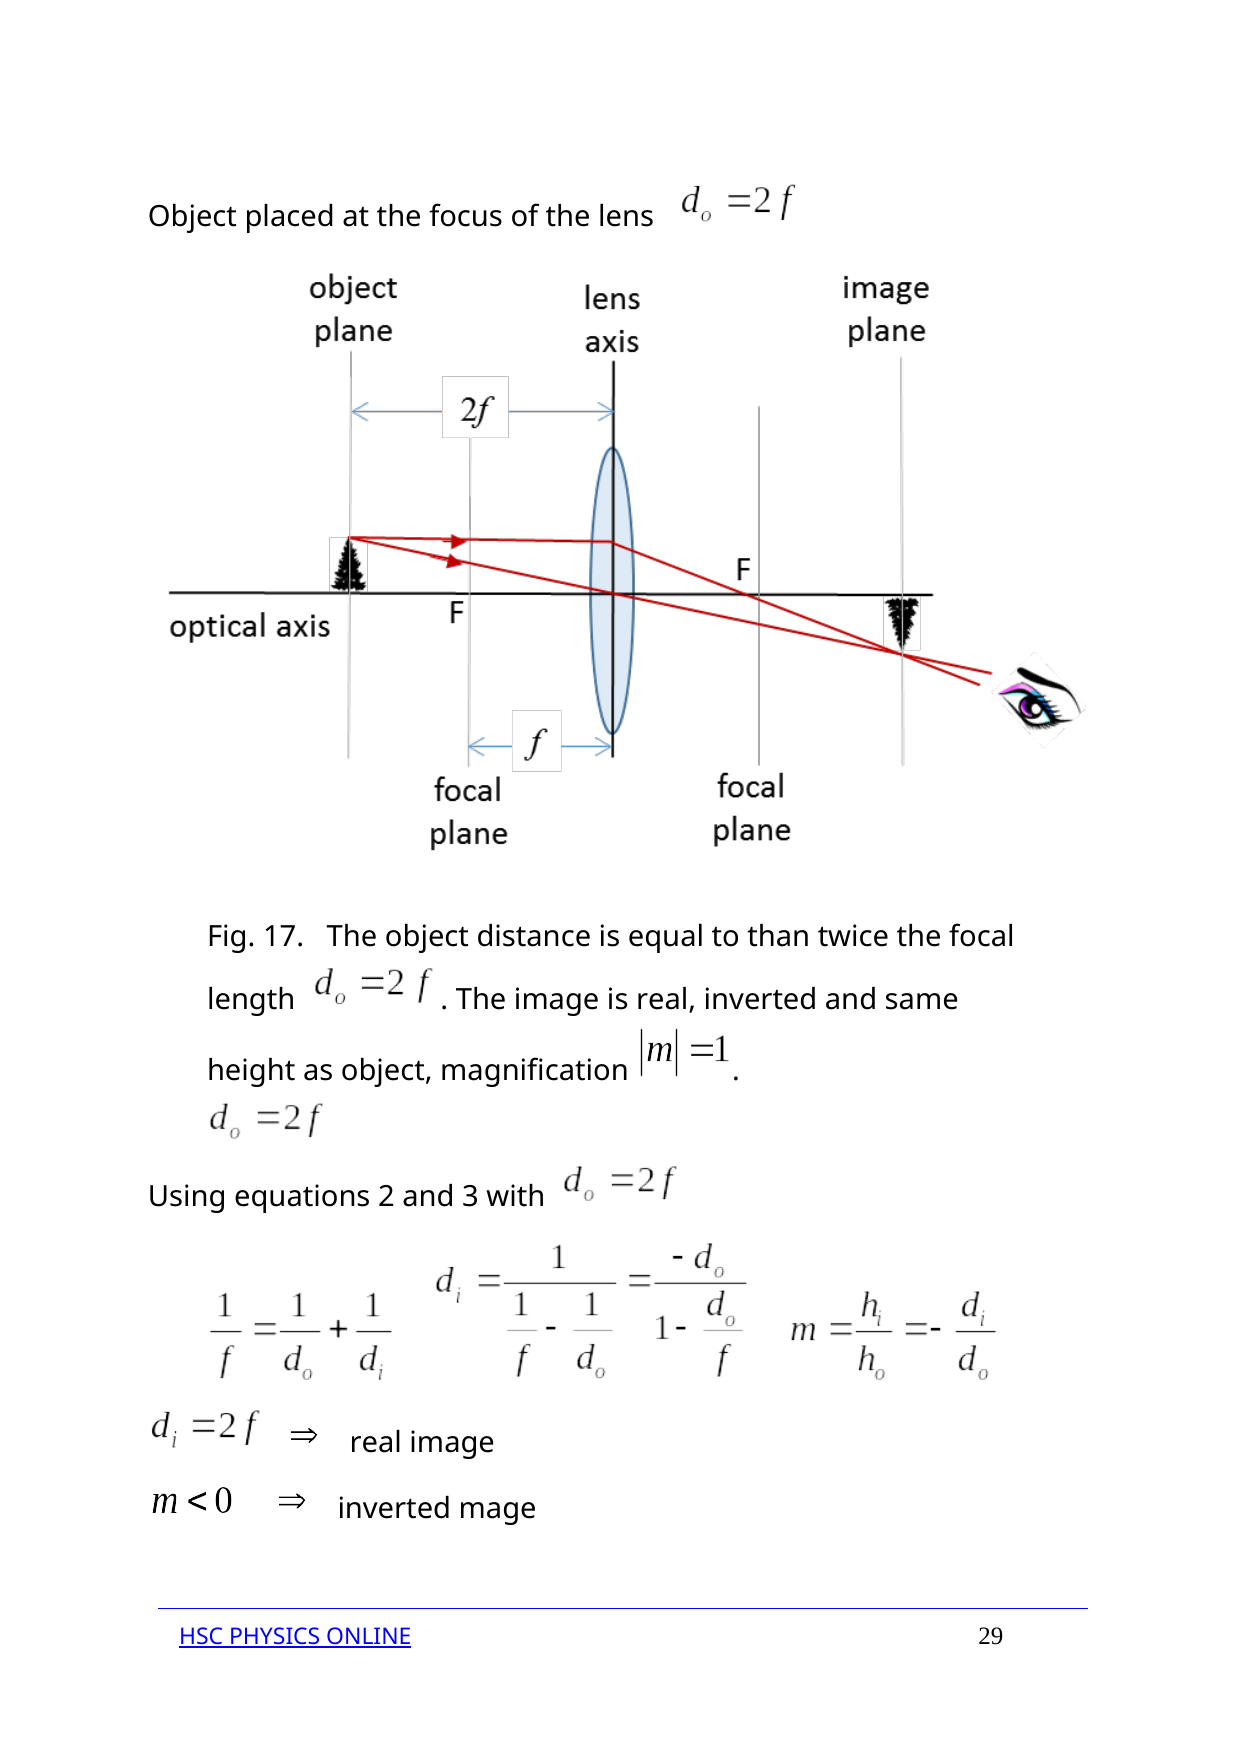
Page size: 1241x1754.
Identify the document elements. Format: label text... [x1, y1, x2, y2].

text Object placed at the focus of the lens [148, 178, 1092, 235]
text inverted mage [148, 1481, 1092, 1527]
text Using equations 2 and 3 with [148, 1157, 1034, 1214]
picture [147, 255, 1087, 876]
text Fig. 17. The object distance is equal to than twice the focal length . The image is real, inverted and same height as object, magnification . [207, 915, 1034, 1089]
text real image [148, 1404, 1092, 1461]
